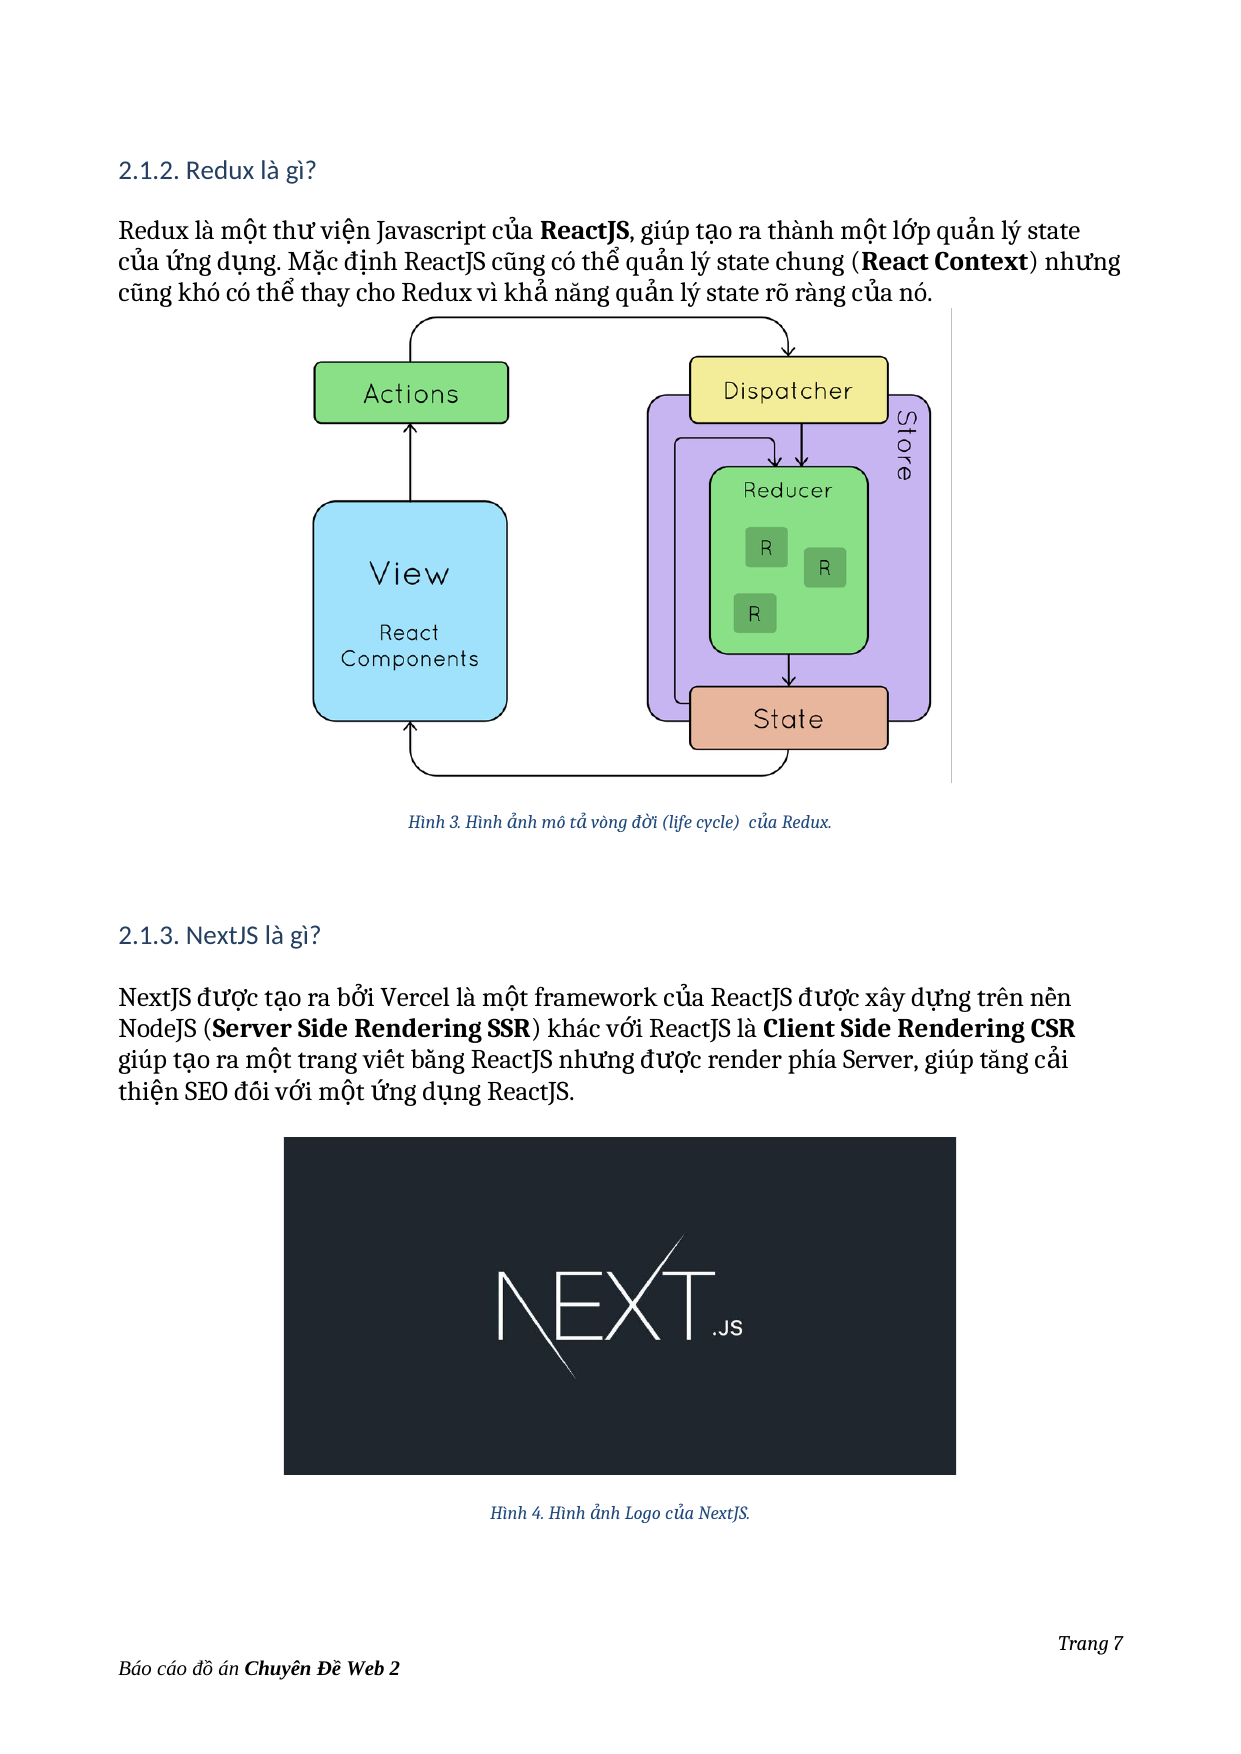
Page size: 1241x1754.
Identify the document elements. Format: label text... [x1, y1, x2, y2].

text NextJS được tạo ra bởi Vercel là một framework của ReactJS được xây dựng trên nền NodeJS (Server Side Rendering SSR) khác với ReactJS là Client Side Rendering CSR giúp tạo ra một trang viết bằng ReactJS nhưng được render phía Server, giúp tăng cải thiện SEO đối với một ứng dụng ReactJS. [118, 982, 1122, 1107]
picture [288, 308, 952, 783]
text Hình 3. Hình ảnh mô tả vòng đời (life cycle) của Redux. [118, 812, 1122, 833]
text Hình 4. Hình ảnh Logo của NextJS. [118, 1503, 1122, 1524]
text Redux là một thư viện Javascript của ReactJS, giúp tạo ra thành một lớp quản lý state của ứng dụng. Mặc định ReactJS cũng có thể quản lý state chung (React Context) nhưng cũng khó có thể thay cho Redux vì khả năng quản lý state rõ ràng của nó. [118, 215, 1122, 309]
picture [283, 1137, 957, 1475]
subtitle 2.1.3. NextJS là gì? [118, 918, 1122, 951]
subtitle 2.1.2. Redux là gì? [118, 153, 1122, 186]
